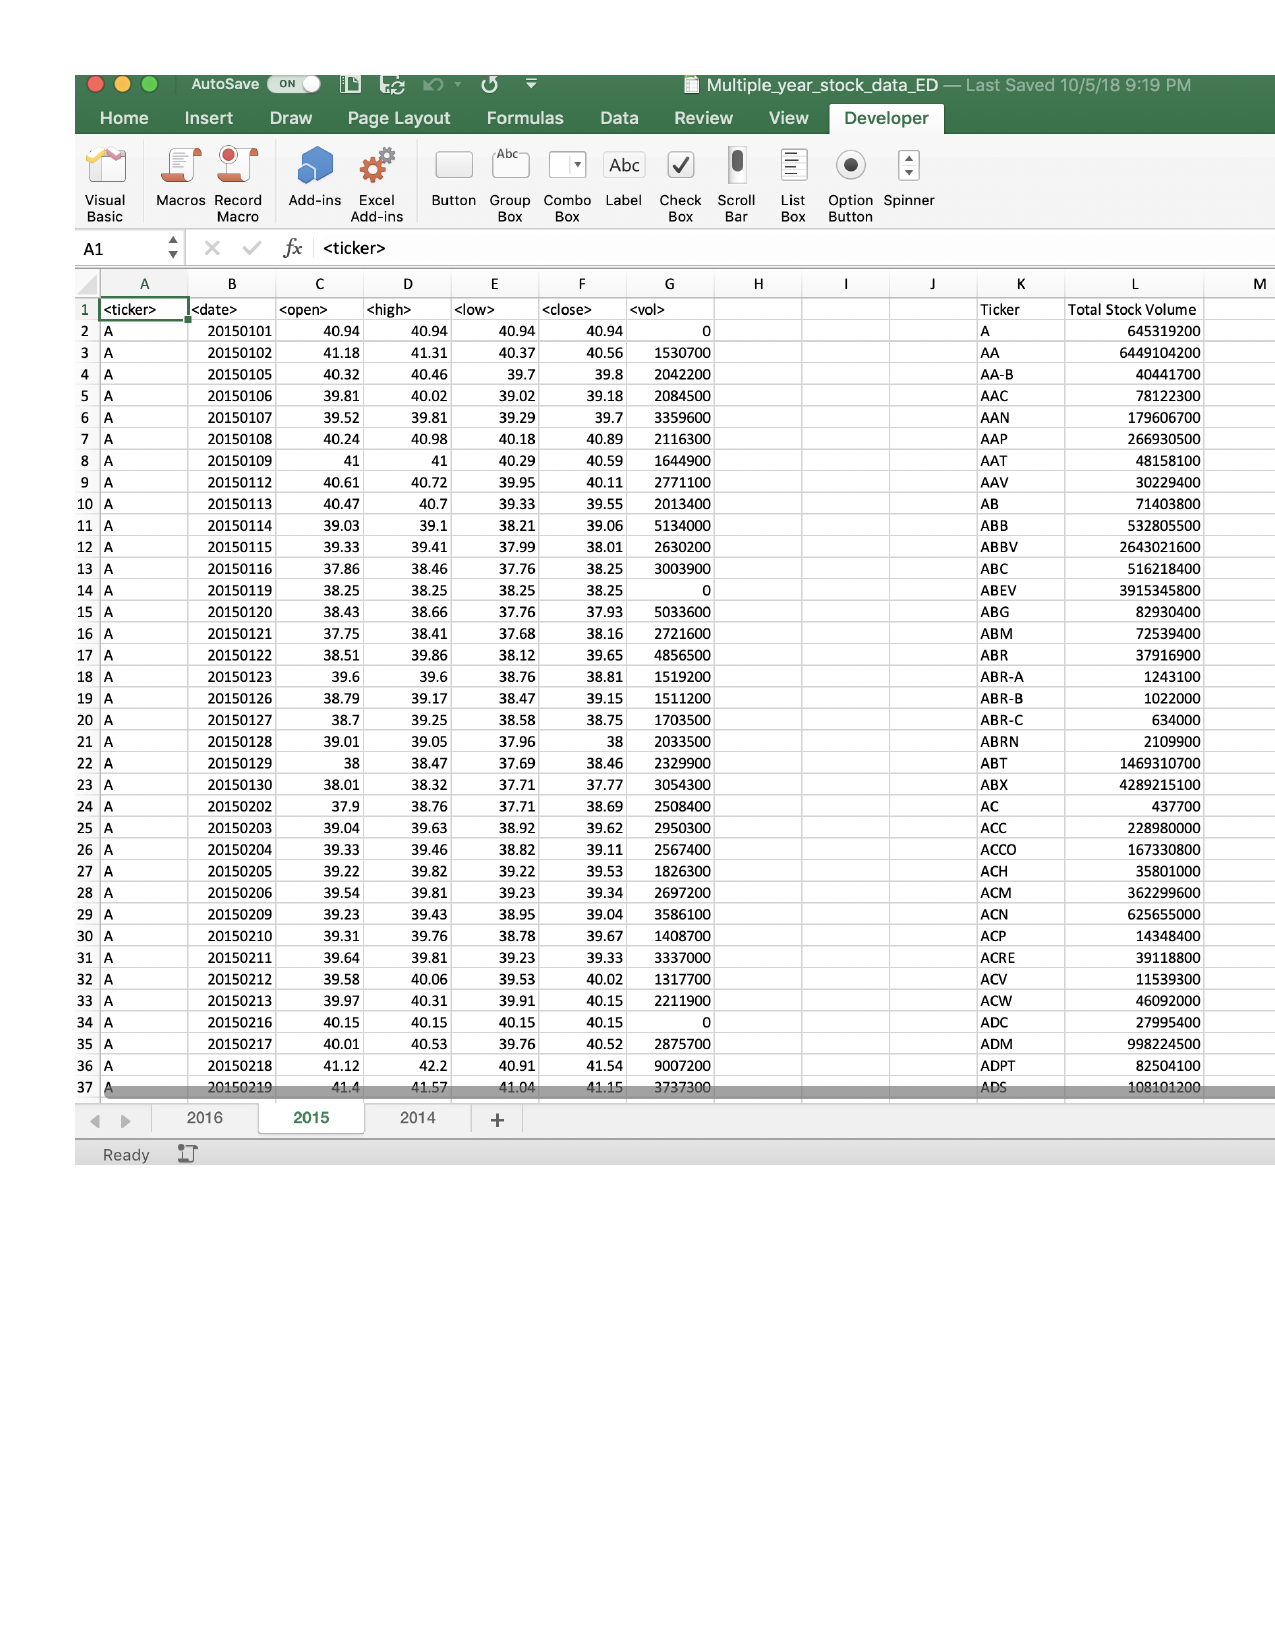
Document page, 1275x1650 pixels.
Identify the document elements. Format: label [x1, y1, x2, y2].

picture [75, 75, 1275, 1165]
